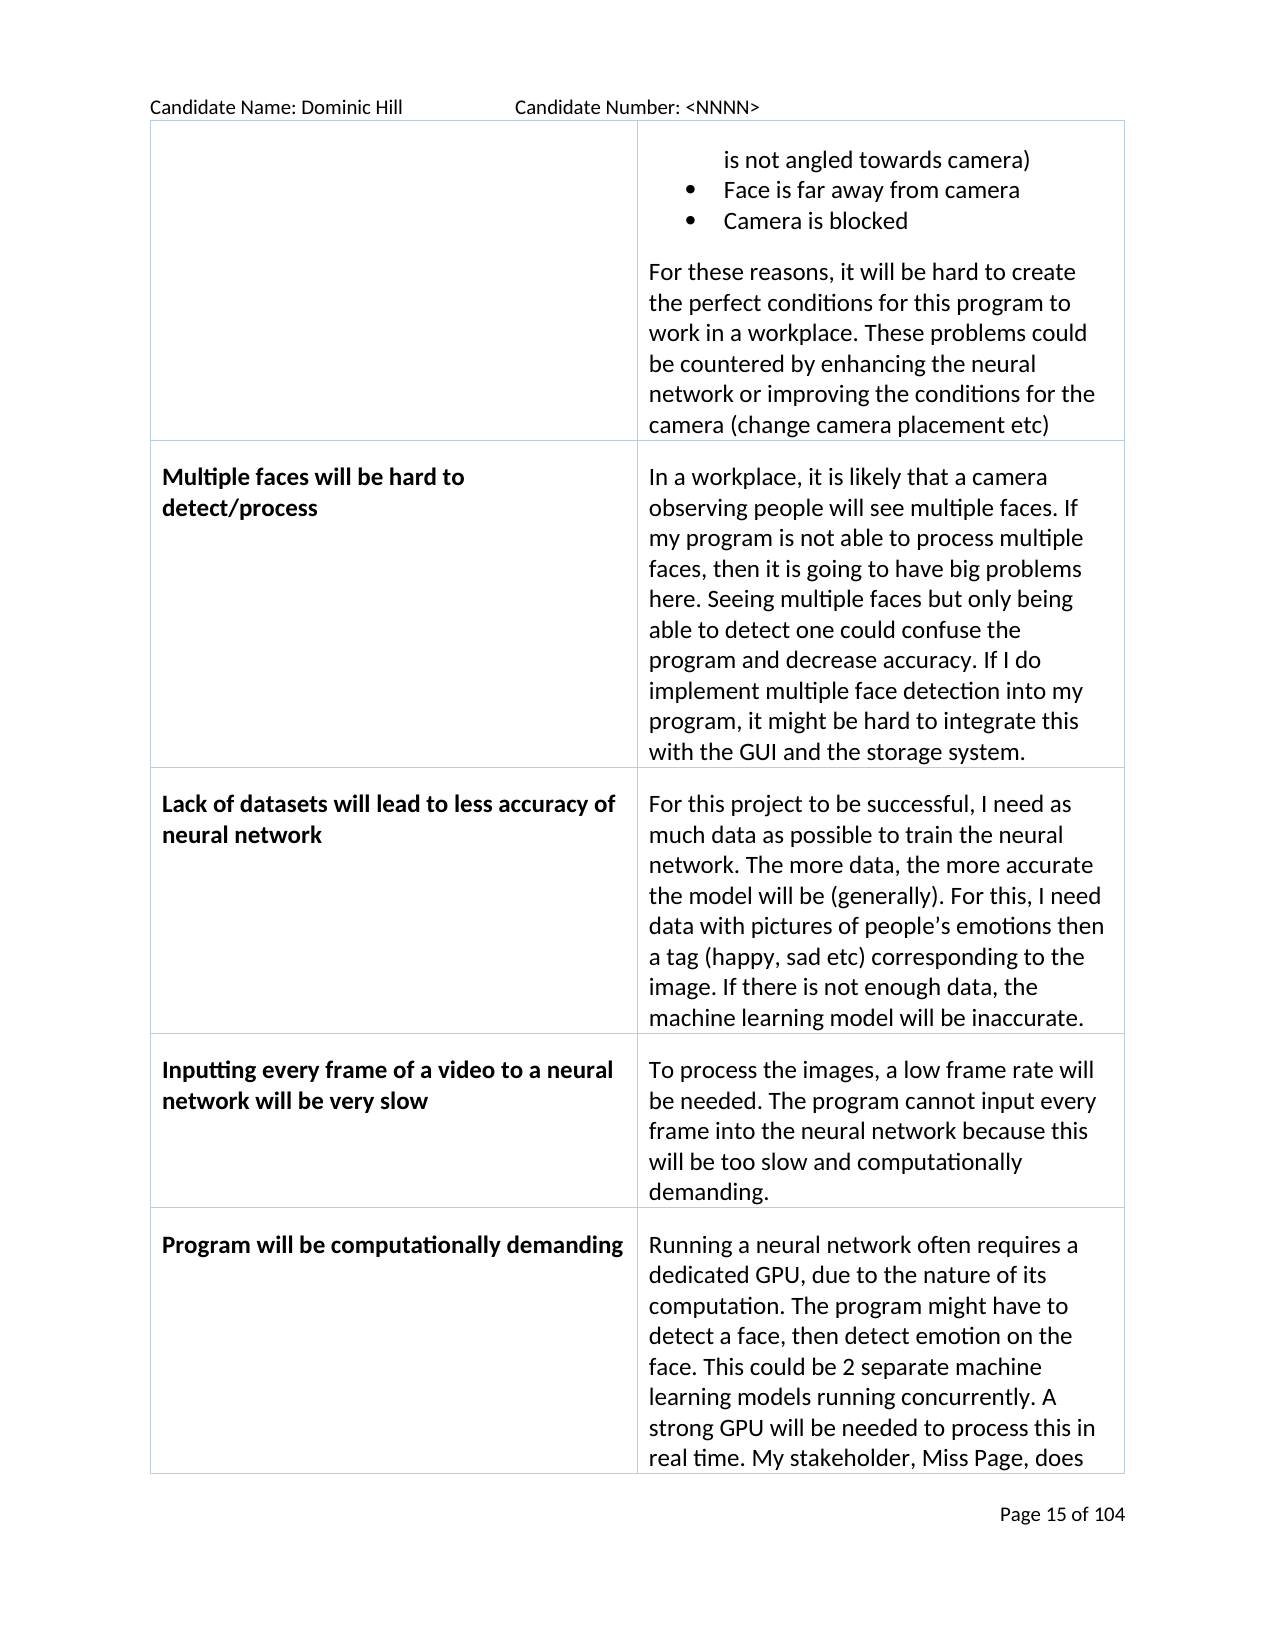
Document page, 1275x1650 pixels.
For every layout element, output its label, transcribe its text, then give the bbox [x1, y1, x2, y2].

table_cell Multiple faces will be hard to detect/process [151, 441, 637, 767]
table_cell To process the images, a low frame rate will be needed. The program cannot input every frame into the neural network because this will be too slow and computationally demanding. [638, 1034, 1124, 1207]
table_cell Lack of datasets will lead to less accuracy of neural network [151, 768, 637, 1033]
table_cell For this project to be successful, I need as much data as possible to train the neural network. The more data, the more accurate the model will be (generally). For this, I need data with pictures of people’s emotions then a tag (happy, sad etc) corresponding to the image. If there is not enough data, the machine learning model will be inaccurate. [638, 768, 1124, 1033]
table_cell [638, 1208, 1124, 1473]
table_cell In a workplace, it is likely that a camera observing people will see multiple faces. If my program is not able to process multiple faces, then it is going to have big problems here. Seeing multiple faces but only being able to detect one could confuse the program and decrease accuracy. If I do implement multiple face detection into my program, it might be hard to integrate this with the GUI and the storage system. [638, 441, 1124, 767]
table_cell Inputting every frame of a video to a neural network will be very slow [151, 1034, 637, 1207]
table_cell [638, 121, 1124, 439]
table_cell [151, 1208, 637, 1473]
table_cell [151, 121, 637, 439]
